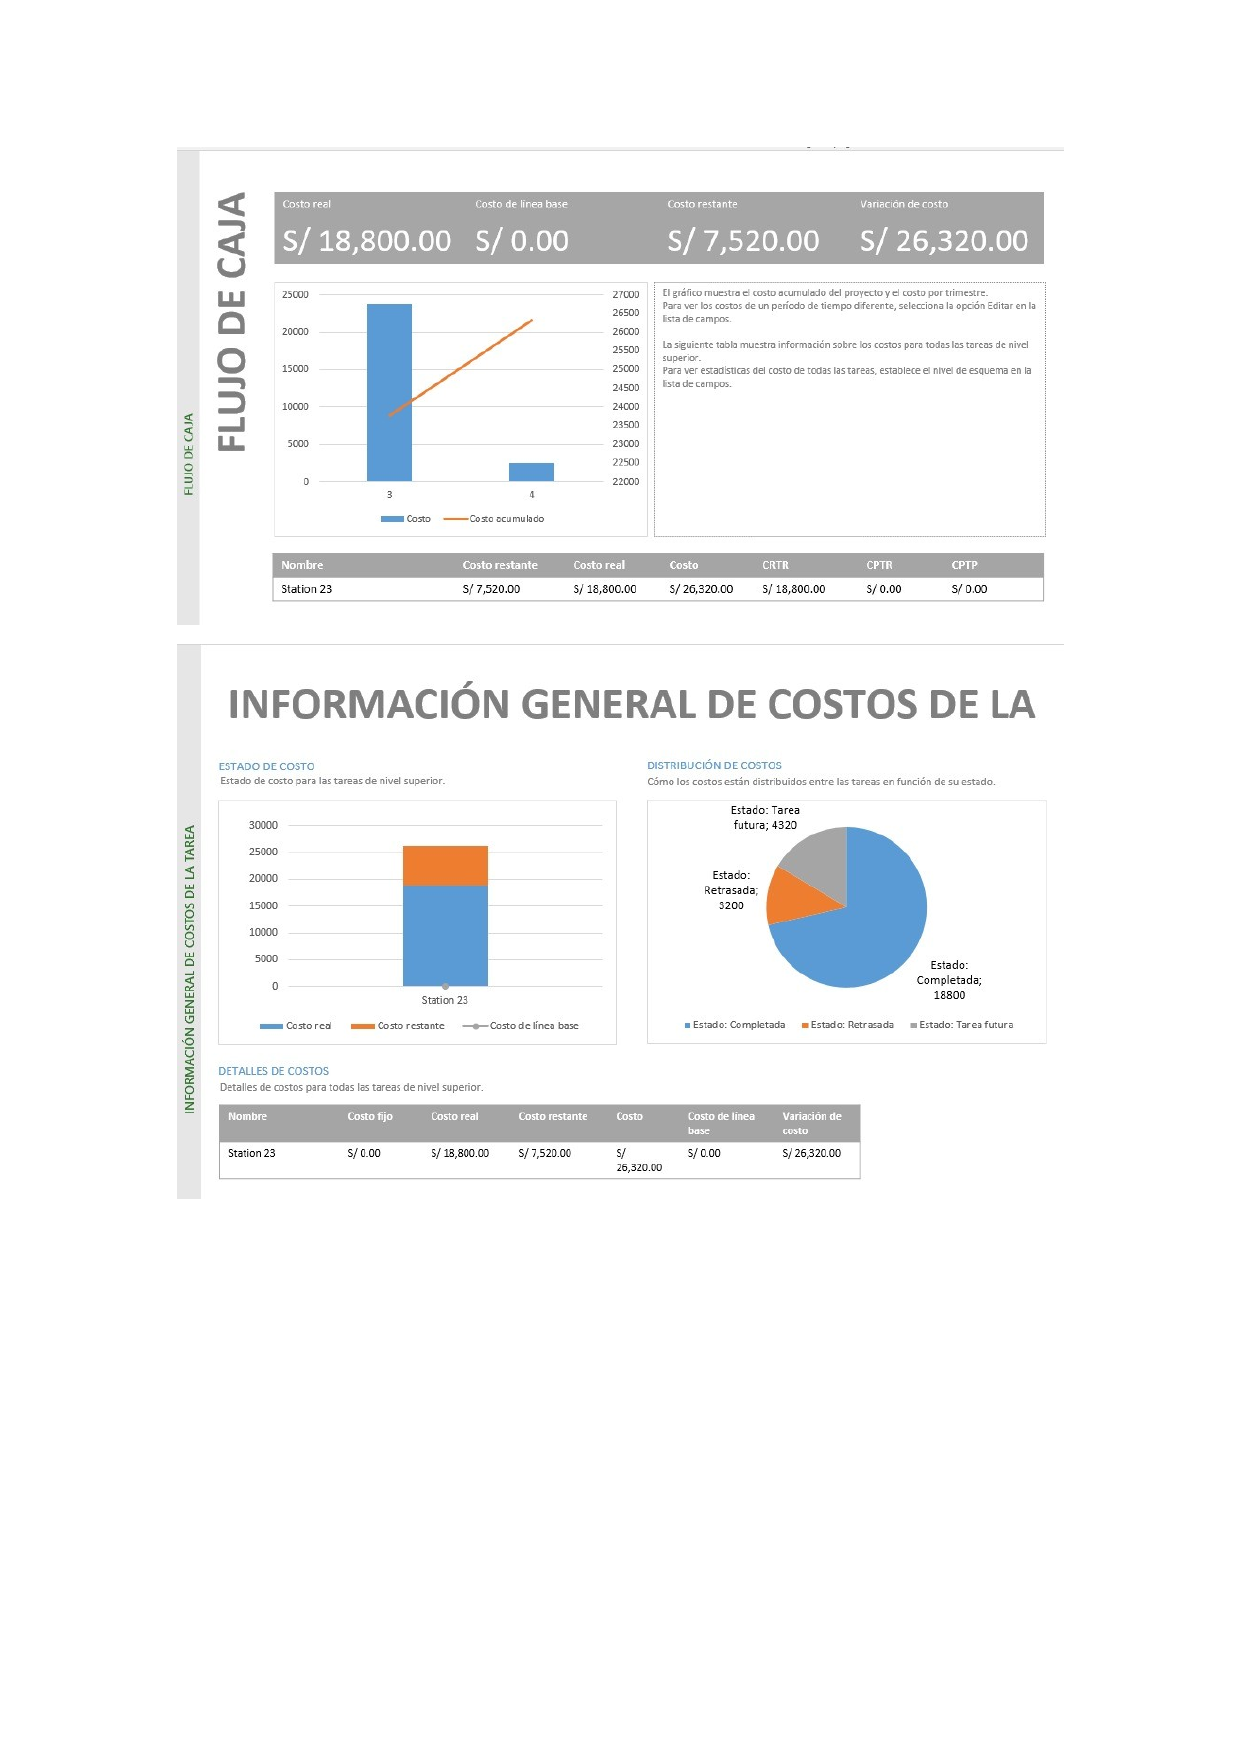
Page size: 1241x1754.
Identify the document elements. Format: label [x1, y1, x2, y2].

picture [177, 147, 1064, 625]
picture [177, 644, 1064, 1199]
